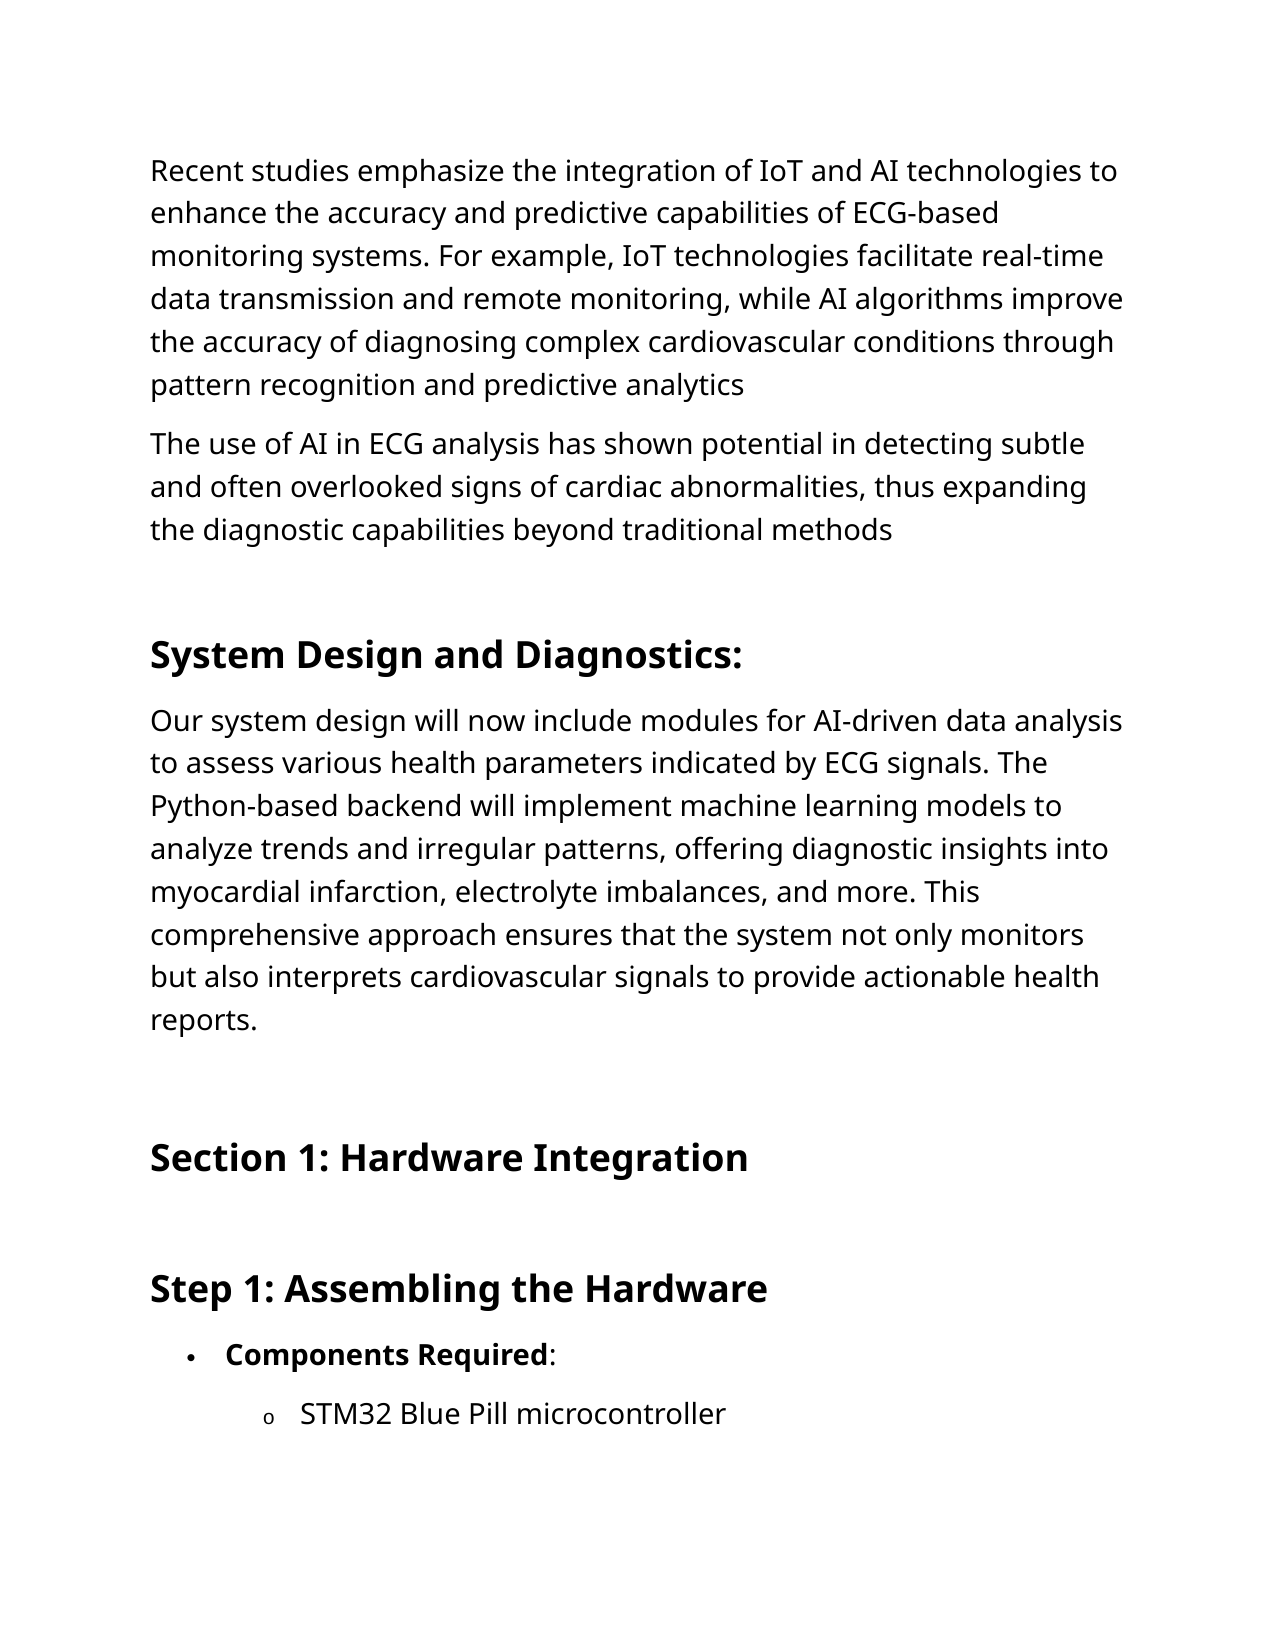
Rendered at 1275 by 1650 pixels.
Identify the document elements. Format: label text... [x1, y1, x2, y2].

text System Design and Diagnostics: [150, 628, 1125, 679]
text The use of AI in ECG analysis has shown potential in detecting subtle and often overlooked signs of cardiac abnormalities, thus expanding the diagnostic capabilities beyond traditional methods [150, 423, 1125, 549]
text Recent studies emphasize the integration of IoT and AI technologies to enhance the accuracy and predictive capabilities of ECG-based monitoring systems. For example, IoT technologies facilitate real-time data transmission and remote monitoring, while AI algorithms improve the accuracy of diagnosing complex cardiovascular conditions through pattern recognition and predictive analytics [150, 150, 1125, 404]
text Our system design will now include modules for AI-driven data analysis to assess various health parameters indicated by ECG signals. The Python-based backend will implement machine learning models to analyze trends and irregular patterns, offering diagnostic insights into myocardial infarction, electrolyte imbalances, and more. This comprehensive approach ensures that the system not only monitors but also interprets cardiovascular signals to provide actionable health reports. [150, 700, 1125, 1039]
text Step 1: Assembling the Hardware [150, 1262, 1125, 1313]
list STM32 Blue Pill microcontroller [262, 1393, 1125, 1433]
text Section 1: Hardware Integration [150, 1131, 1125, 1182]
list Components Required: [187, 1334, 1125, 1373]
